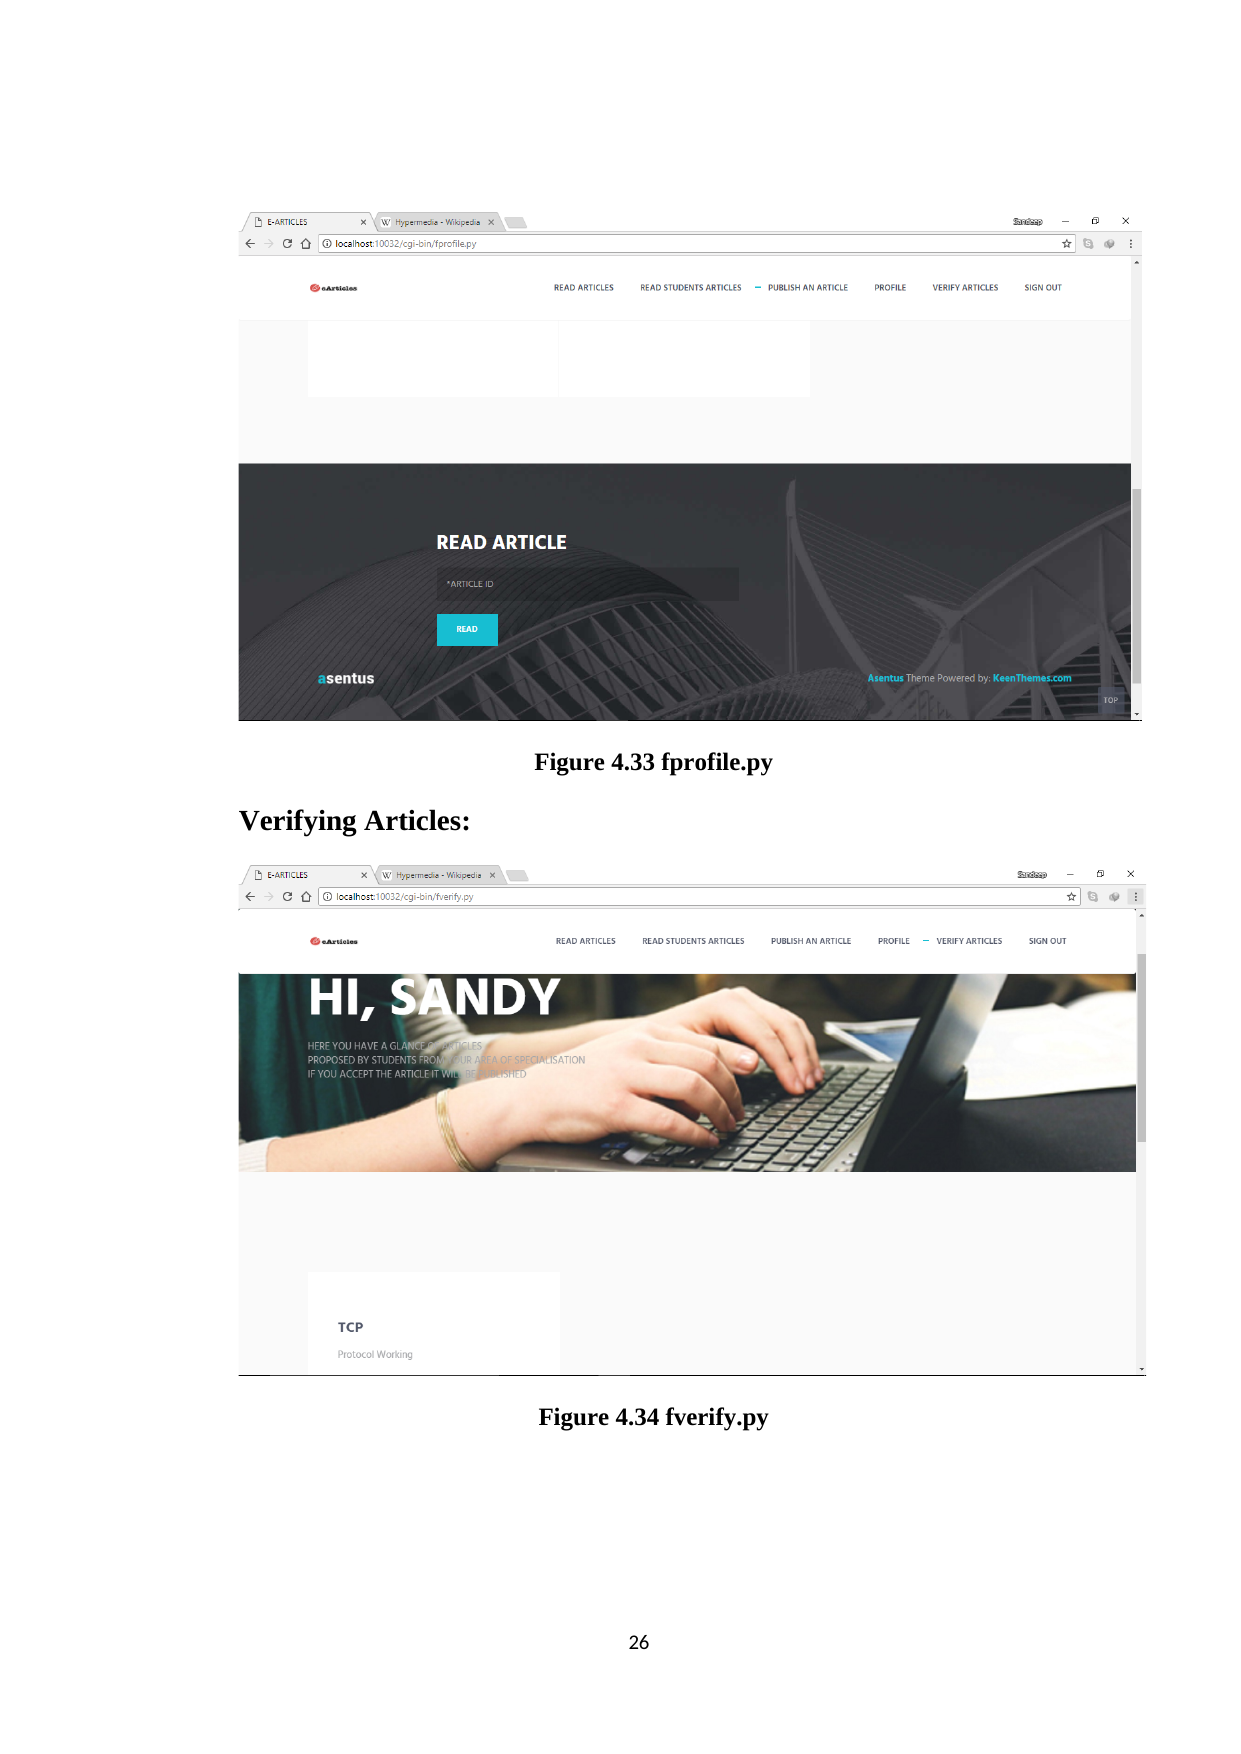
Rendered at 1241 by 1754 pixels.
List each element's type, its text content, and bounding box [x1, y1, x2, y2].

picture [238, 212, 1142, 721]
text Verifying Articles: [238, 803, 1069, 836]
text Figure 4.34 fverify.py [238, 1402, 1069, 1431]
picture [238, 865, 1147, 1376]
text Figure 4.33 fprofile.py [238, 747, 1069, 776]
